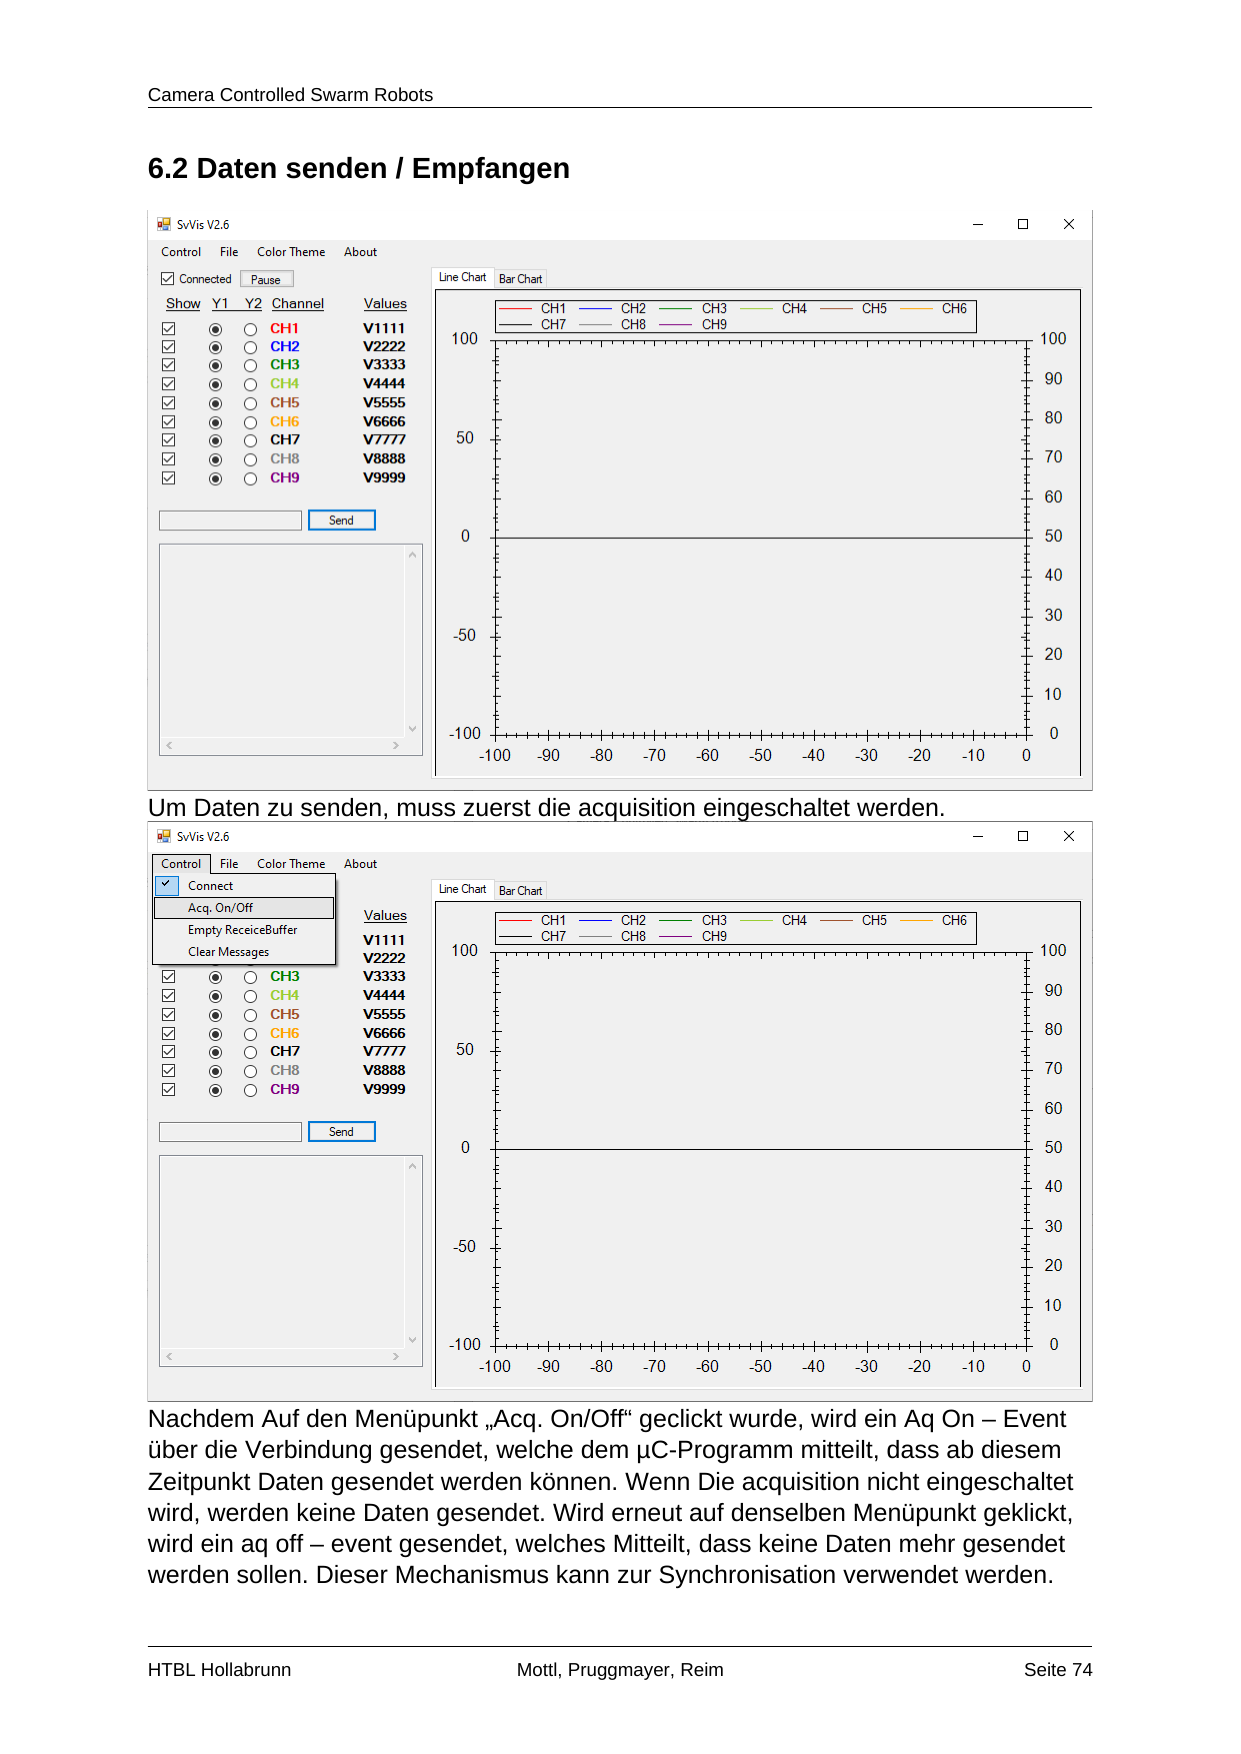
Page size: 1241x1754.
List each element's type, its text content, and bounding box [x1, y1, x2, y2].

picture [147, 210, 1093, 791]
text Um Daten zu senden, muss zuerst die acquisition eingeschaltet werden. [148, 791, 1092, 821]
text Nachdem Auf den Menüpunkt „Acq. On/Off“ geclickt wurde, wird ein Aq On – Event über die Verbindung gesendet, welche dem µC-Programm mitteilt, dass ab diesem Zeitpunkt Daten gesendet werden können. Wenn Die acquisition nicht eingeschaltet wird, werden keine Daten gesendet. Wird erneut auf denselben Menüpunkt geklickt, wird ein aq off – event gesendet, welches Mitteilt, dass keine Daten mehr gesendet werden sollen. Dieser Mechanismus kann zur Synchronisation verwendet werden. [148, 1402, 1092, 1589]
picture [147, 821, 1093, 1402]
subtitle Daten senden / Empfangen [148, 151, 1092, 185]
